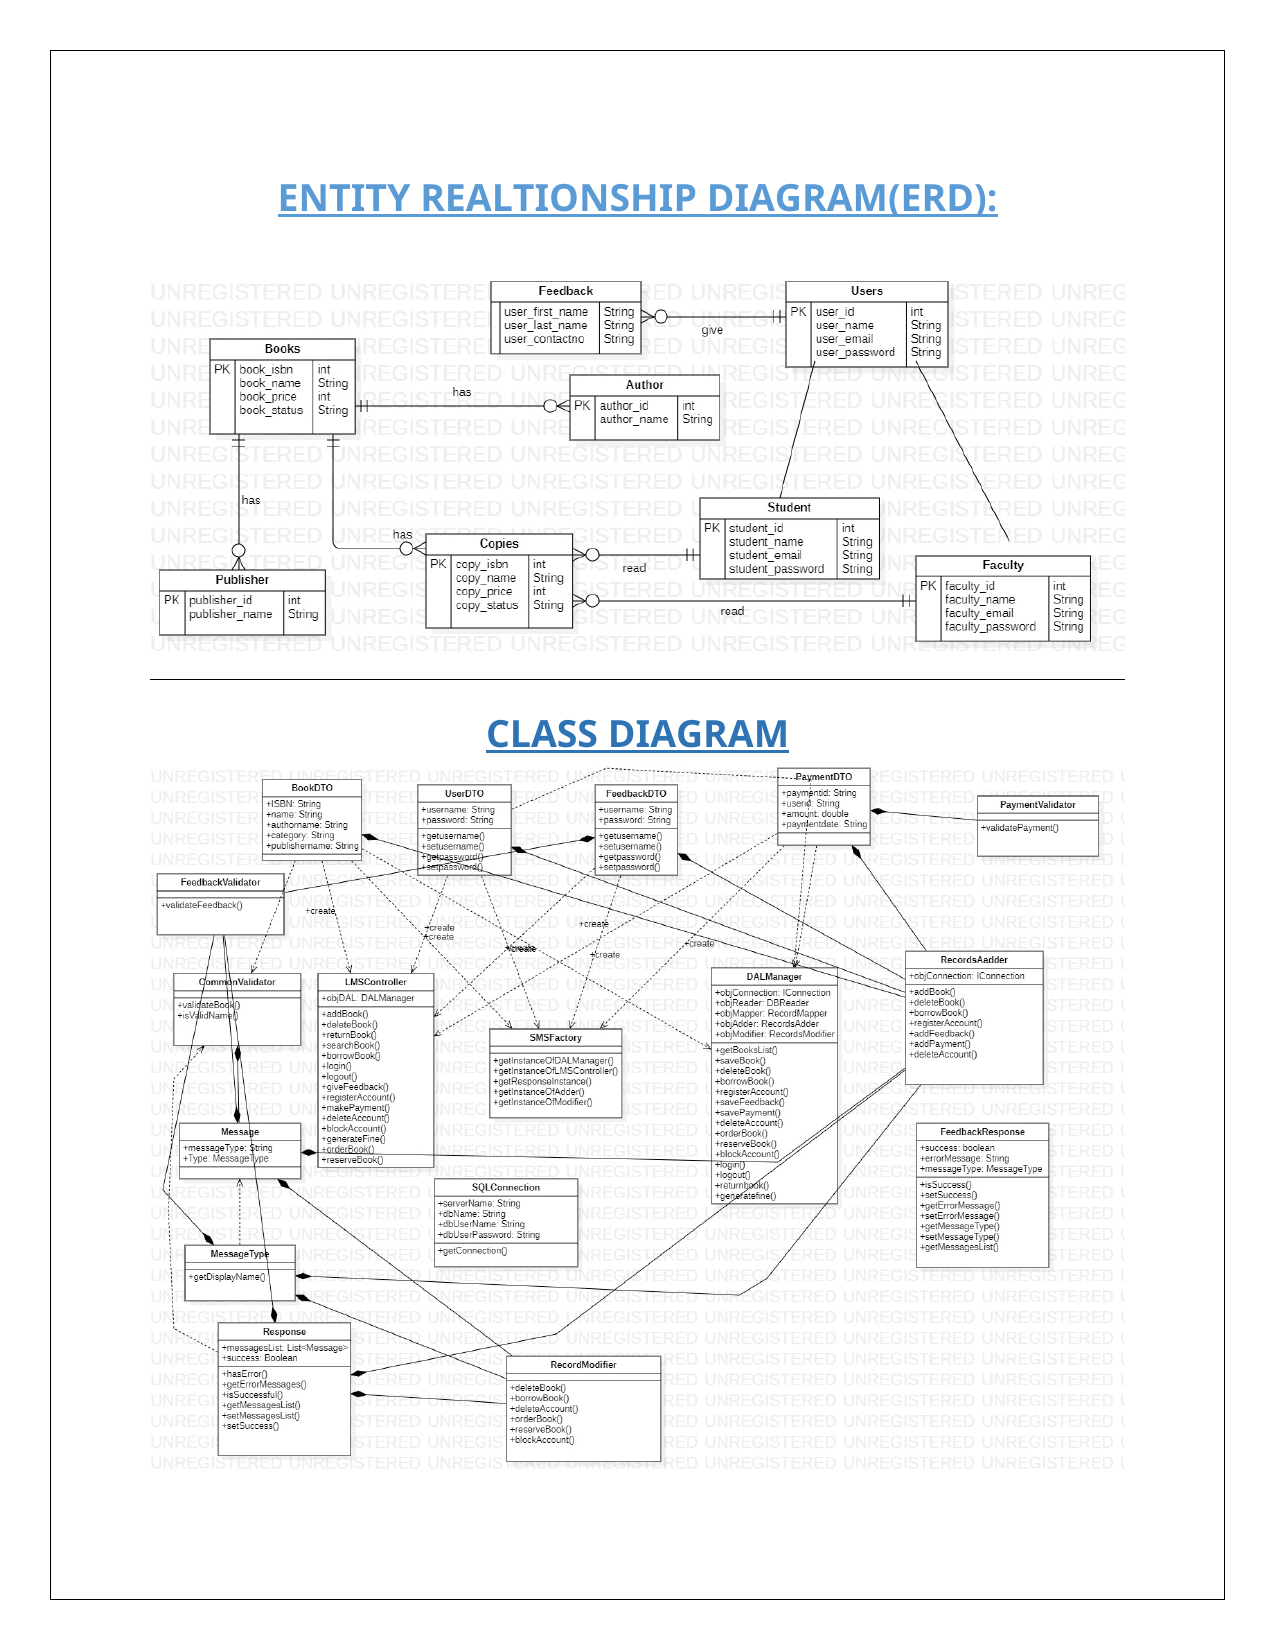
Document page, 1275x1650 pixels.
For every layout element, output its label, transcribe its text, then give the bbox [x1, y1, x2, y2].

subtitle ENTITY REALTIONSHIP DIAGRAM(ERD): [150, 171, 1125, 222]
subtitle CLASS DIAGRAM [150, 707, 1125, 758]
picture [150, 762, 1125, 1489]
picture [150, 272, 1125, 677]
